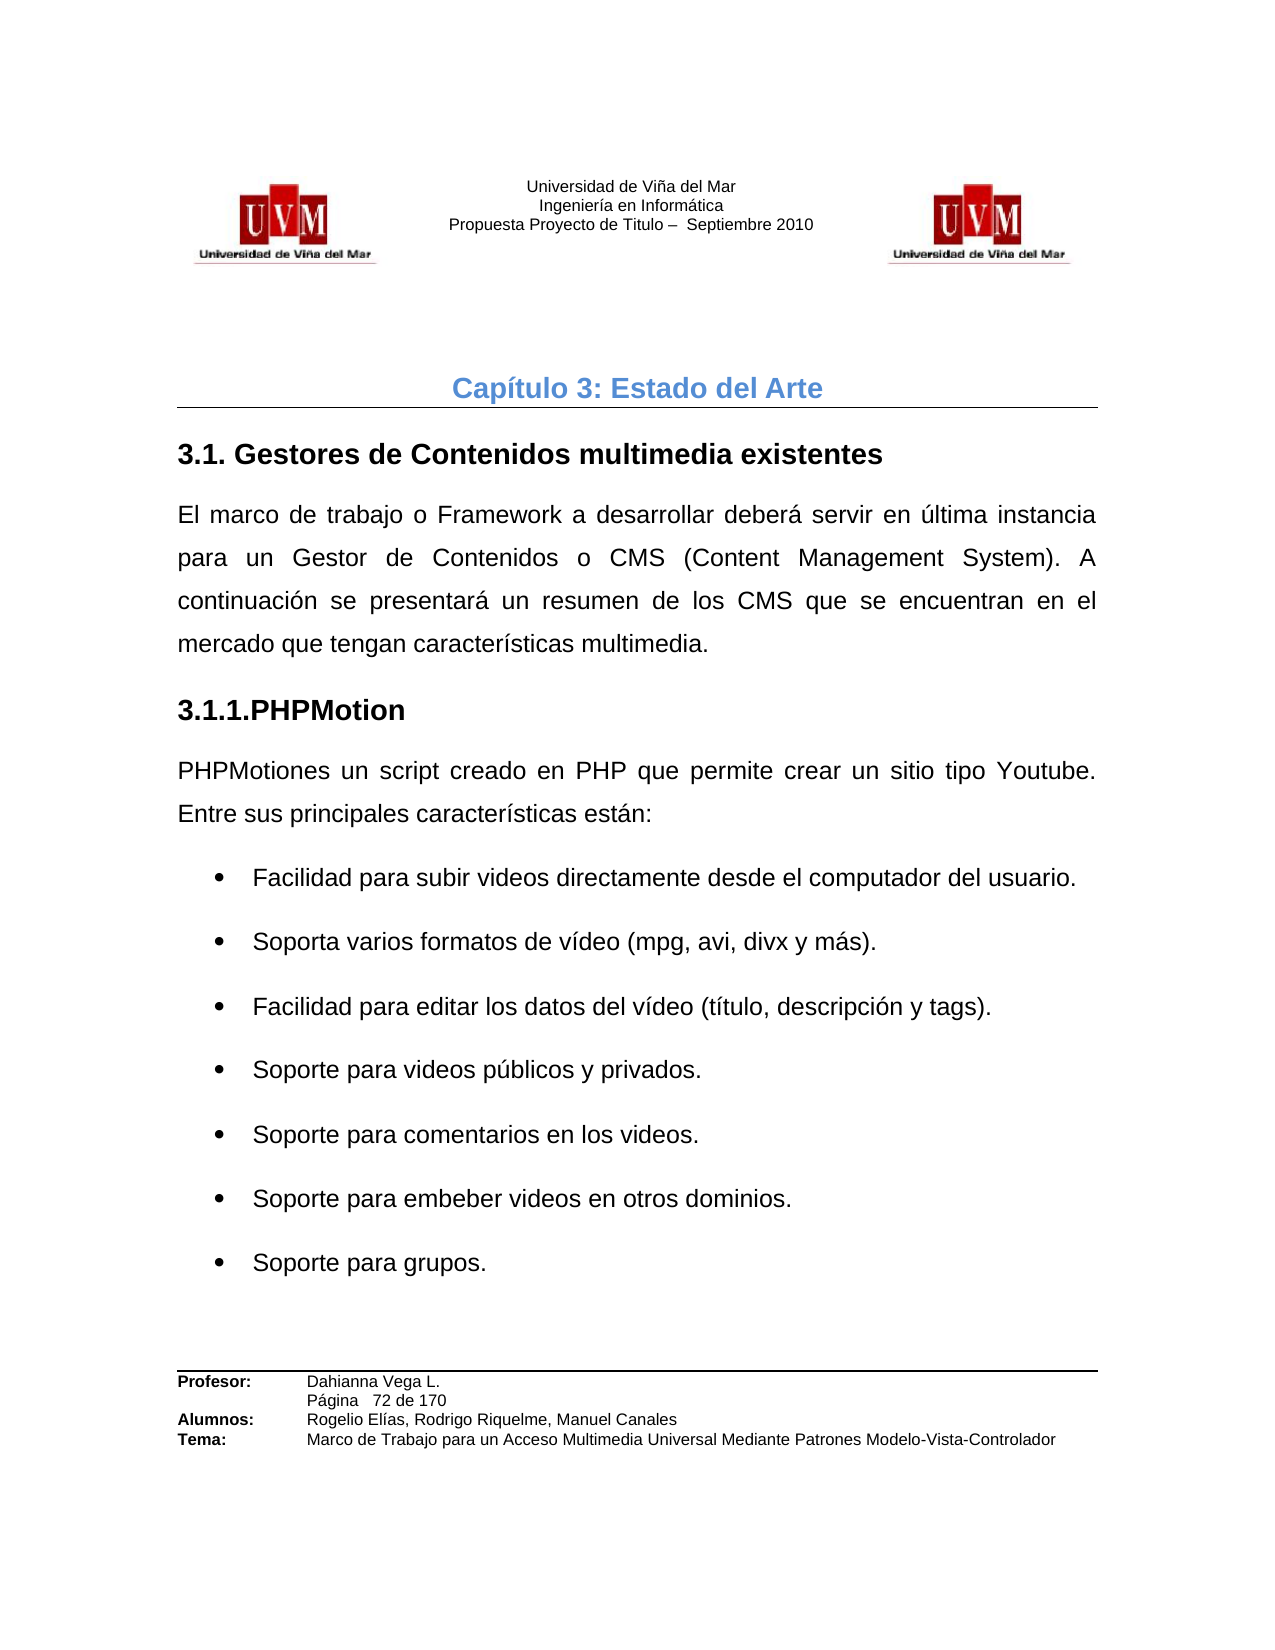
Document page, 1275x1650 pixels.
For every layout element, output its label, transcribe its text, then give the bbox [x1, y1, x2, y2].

list Soporta varios formatos de vídeo (mpg, avi, divx y más). [215, 927, 1098, 956]
picture [871, 176, 1084, 267]
list Facilidad para subir videos directamente desde el computador del usuario. [215, 863, 1098, 892]
title Capítulo 3: Estado del Arte [177, 371, 1098, 407]
subtitle 3.1. Gestores de Contenidos multimedia existentes [177, 437, 1098, 471]
list Facilidad para editar los datos del vídeo (título, descripción y tags). [215, 991, 1098, 1020]
subtitle 3.1.1.PHPMotion [177, 693, 1098, 727]
text El marco de trabajo o Framework a desarrollar deberá servir en última instancia para un Gestor de Contenidos o CMS (Content Management System). A continuación se presentará un resumen de los CMS que se encuentran en el mercado que tengan características multimedia. [177, 500, 1098, 658]
list Soporte para comentarios en los videos. [215, 1119, 1098, 1148]
text PHPMotiones un script creado en PHP que permite crear un sitio tipo Youtube. Entre sus principales características están: [177, 756, 1098, 828]
list Soporte para videos públicos y privados. [215, 1056, 1098, 1084]
picture [177, 176, 390, 267]
list Soporte para embeber videos en otros dominios. [215, 1184, 1098, 1212]
list Soporte para grupos. [215, 1248, 1098, 1277]
